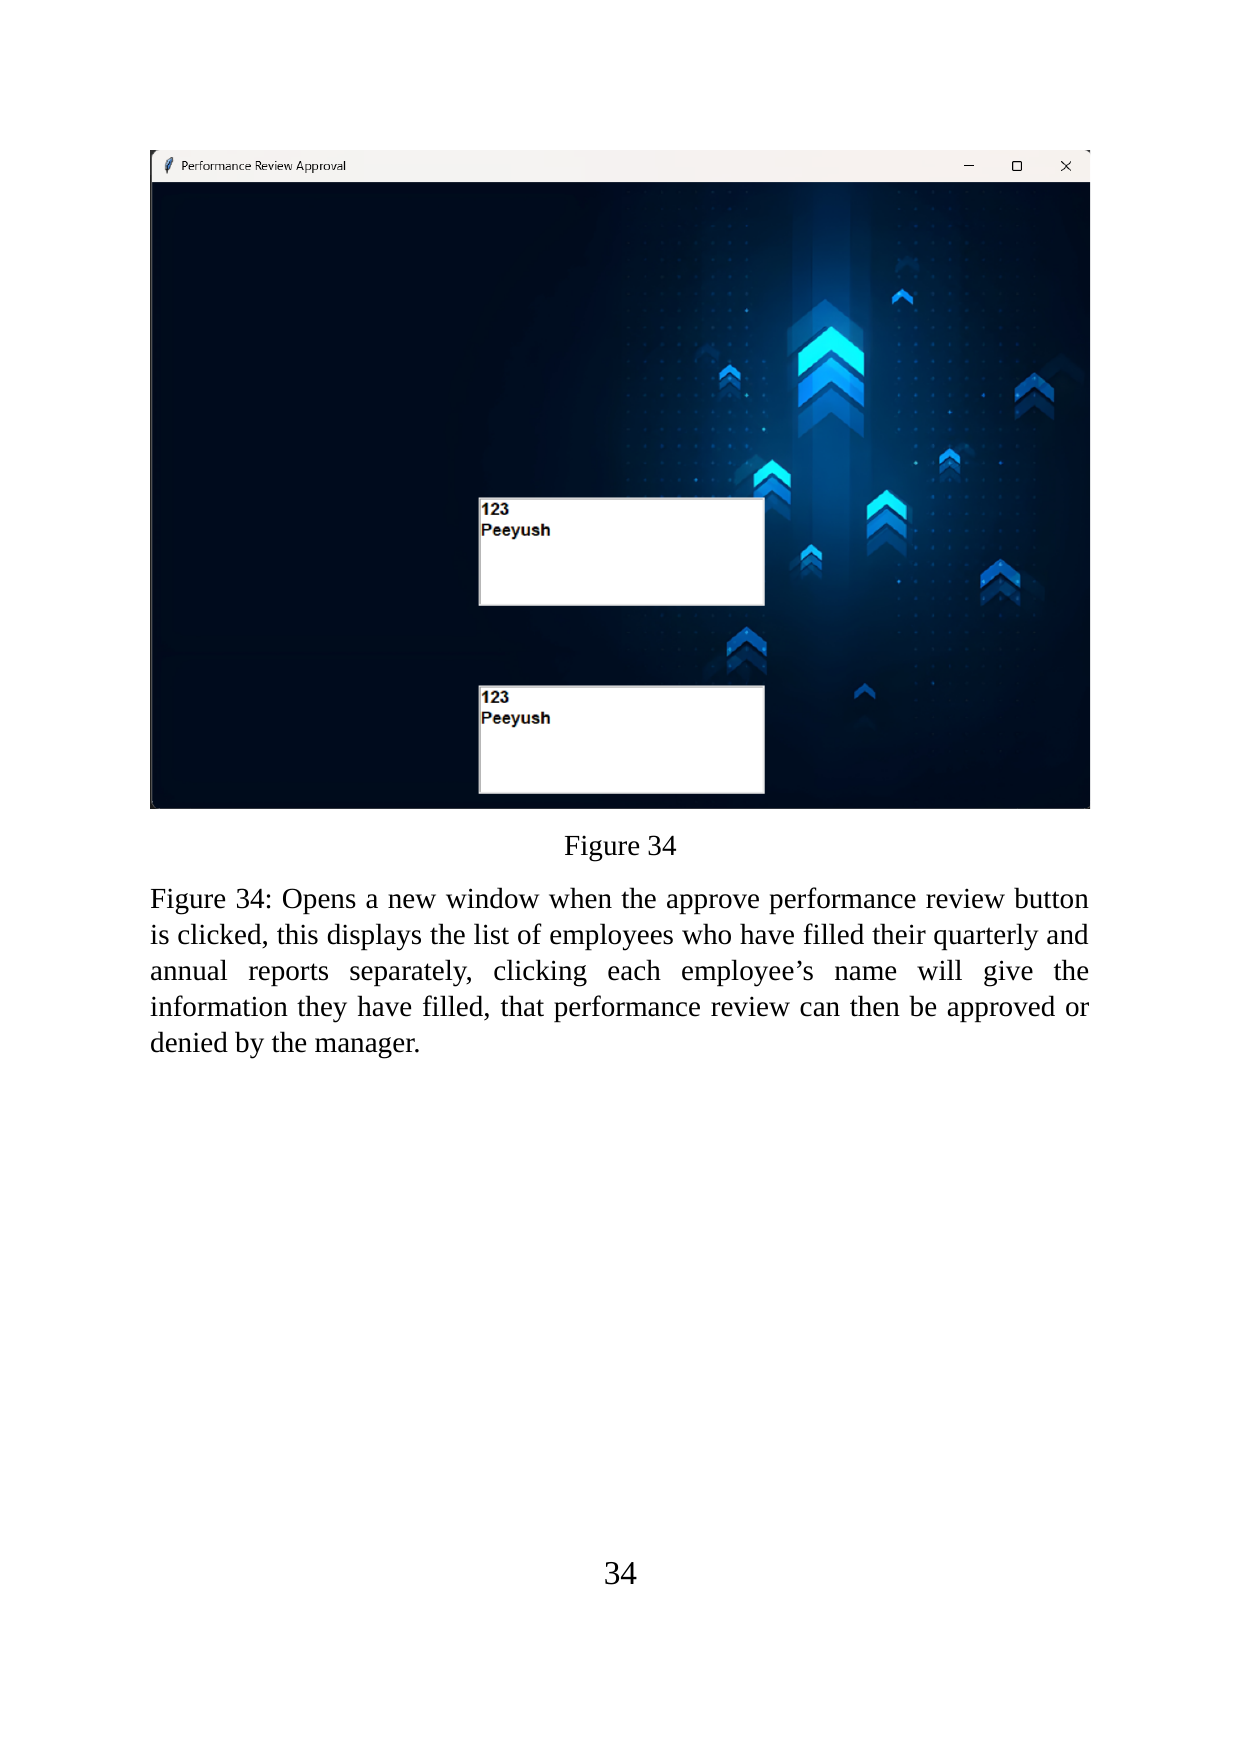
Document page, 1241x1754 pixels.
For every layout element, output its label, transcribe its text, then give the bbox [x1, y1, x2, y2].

text Figure 34: Opens a new window when the approve performance review button is clicked, this displays the list of employees who have filled their quarterly and annual reports separately, clicking each employee’s name will give the information they have filled, that performance review can then be approved or denied by the manager. [150, 881, 1090, 1059]
text Figure 34 [150, 828, 1090, 861]
picture [150, 150, 1091, 809]
text 34 [150, 1553, 1090, 1592]
